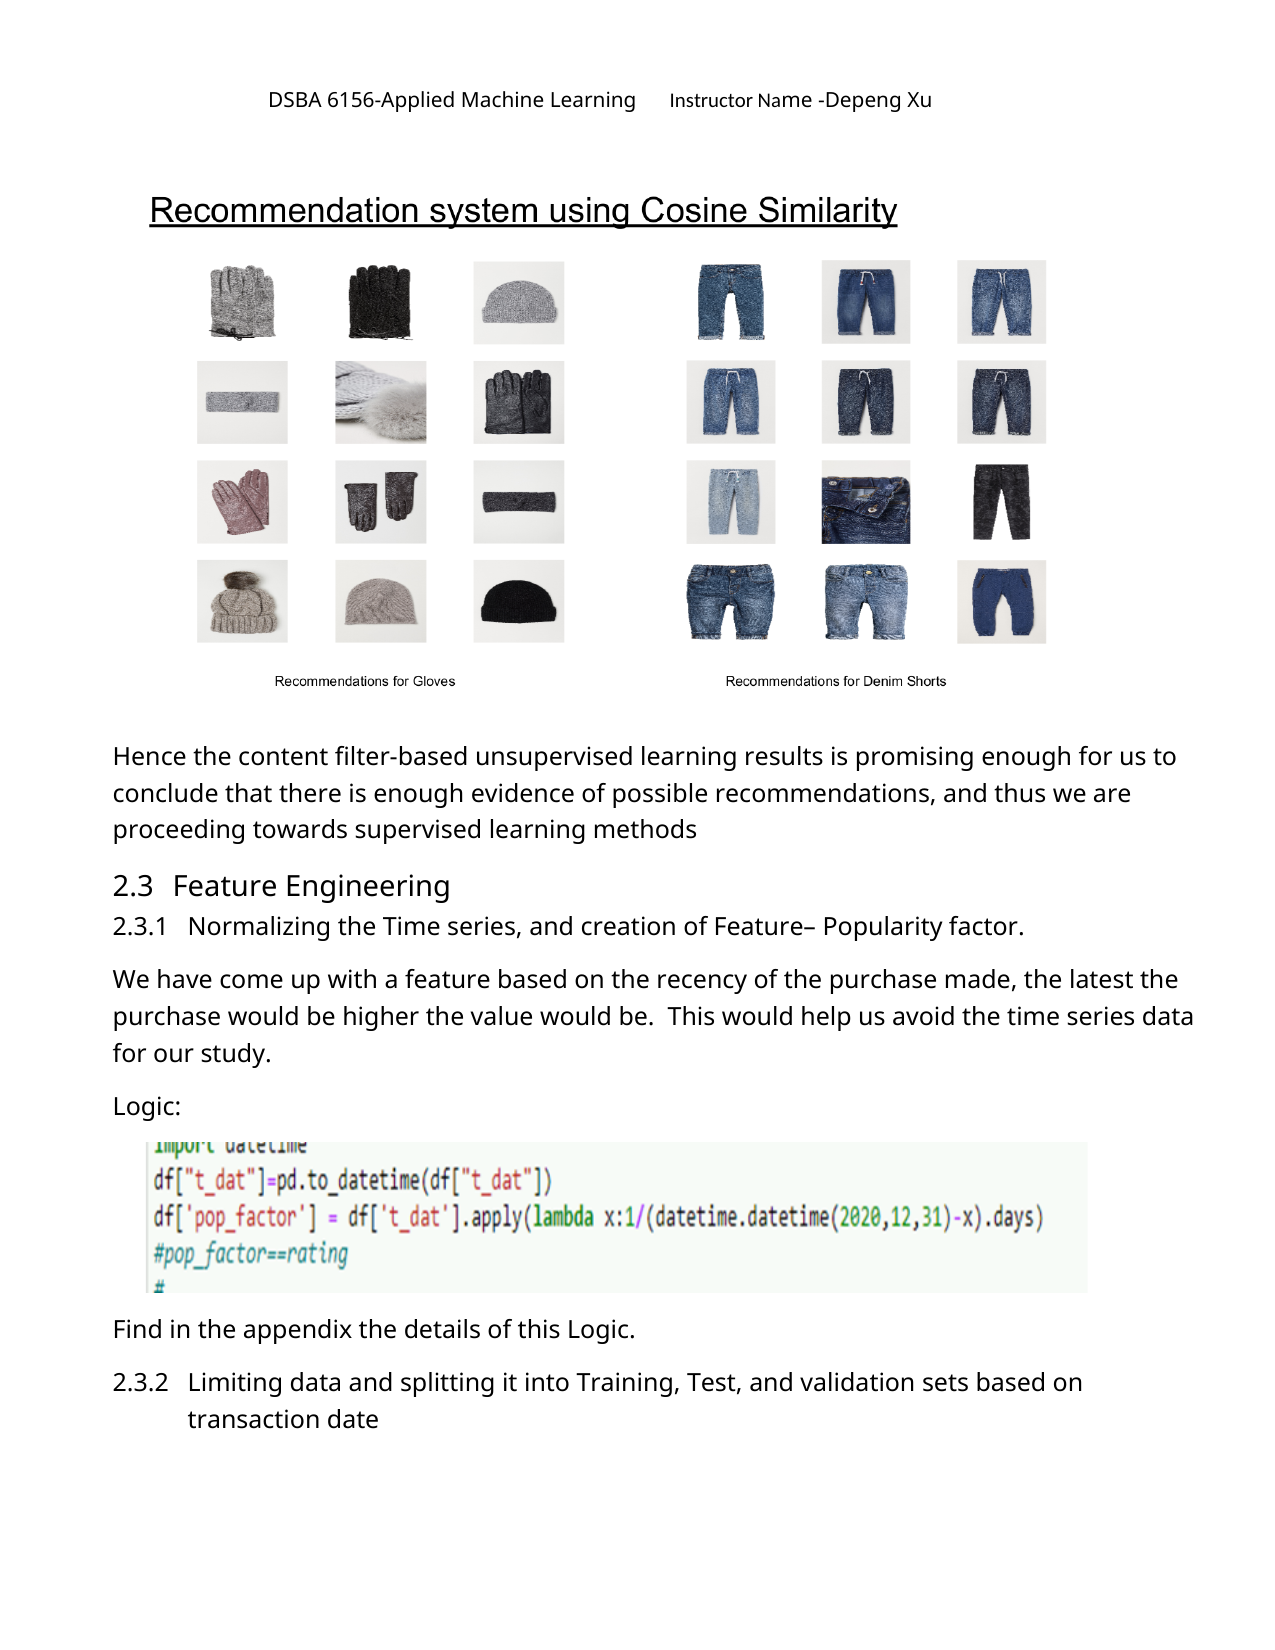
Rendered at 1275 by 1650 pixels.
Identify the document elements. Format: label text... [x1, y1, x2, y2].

text Hence the content filter-based unsupervised learning results is promising enough for us to conclude that there is enough evidence of possible recommendations, and thus we are proceeding towards supervised learning methods [112, 739, 1209, 846]
list Normalizing the Time series, and creation of Feature– Popularity factor. [112, 908, 1209, 942]
text We have come up with a feature based on the recency of the purchase made, the latest the purchase would be higher the value would be. This would help us avoid the time series data for our study. [112, 962, 1209, 1069]
picture [112, 1142, 1088, 1293]
picture [112, 166, 1088, 709]
list Limiting data and splitting it into Training, Test, and validation sets based on transaction date [112, 1365, 1209, 1436]
subtitle Feature Engineering [112, 866, 1209, 905]
text Find in the appendix the details of this Logic. [112, 1312, 1209, 1346]
text Logic: [112, 1089, 1209, 1123]
